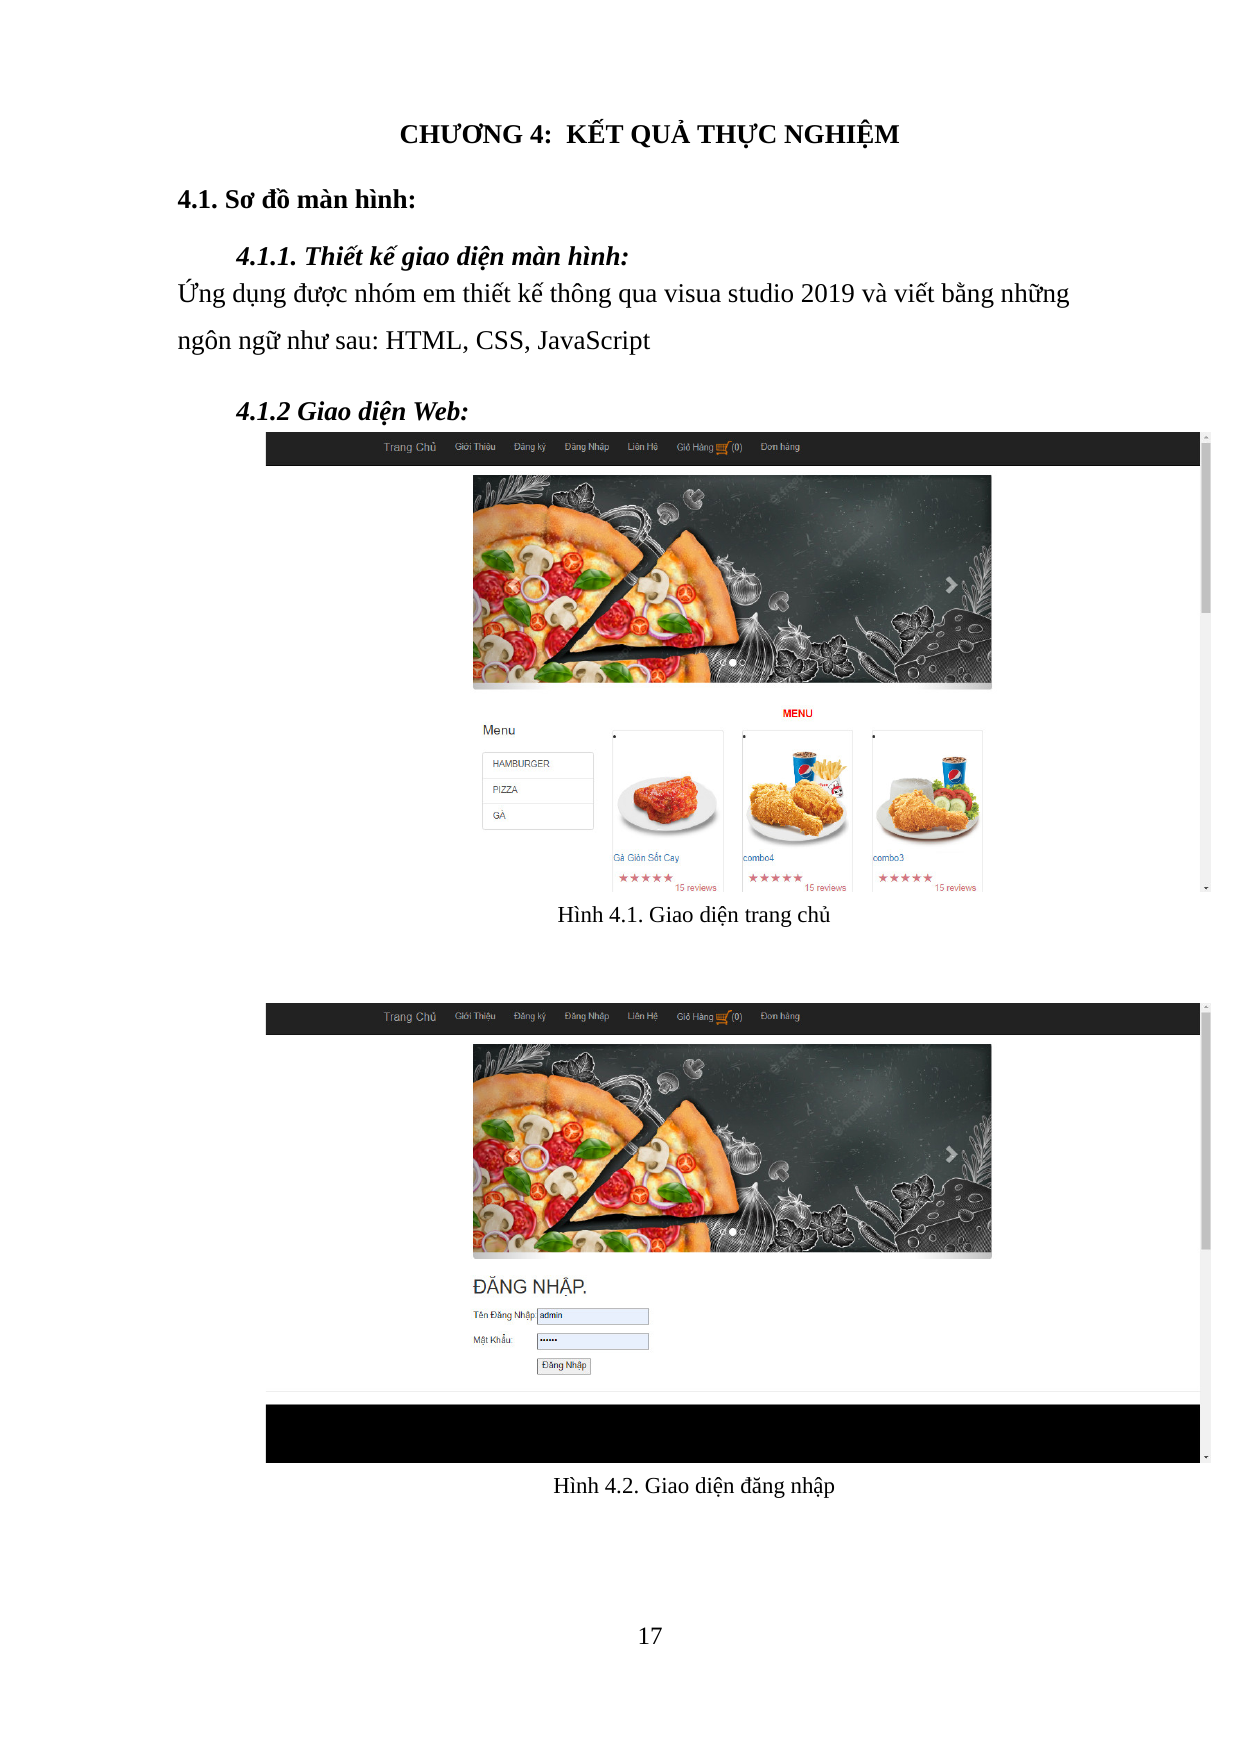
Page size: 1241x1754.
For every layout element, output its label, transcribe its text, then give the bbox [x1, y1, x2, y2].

picture [265, 432, 1211, 892]
text Hình 4.2. Giao diện đăng nhập [207, 1473, 1122, 1499]
text Hình 4.1. Giao diện trang chủ [207, 901, 1122, 927]
text 4.1.1. Thiết kế giao diện màn hình: [177, 240, 1122, 271]
text Ứng dụng được nhóm em thiết kế thông qua visua studio 2019 và viết bằng những ngôn ngữ như sau: HTML, CSS, JavaScript [177, 277, 1122, 355]
picture [265, 1003, 1211, 1463]
text 4.1.2 Giao diện Web: [177, 395, 1122, 427]
text CHƯƠNG 4: KẾT QUẢ THỰC NGHIỆM [177, 118, 1122, 149]
text 4.1. Sơ đồ màn hình: [177, 183, 1122, 215]
